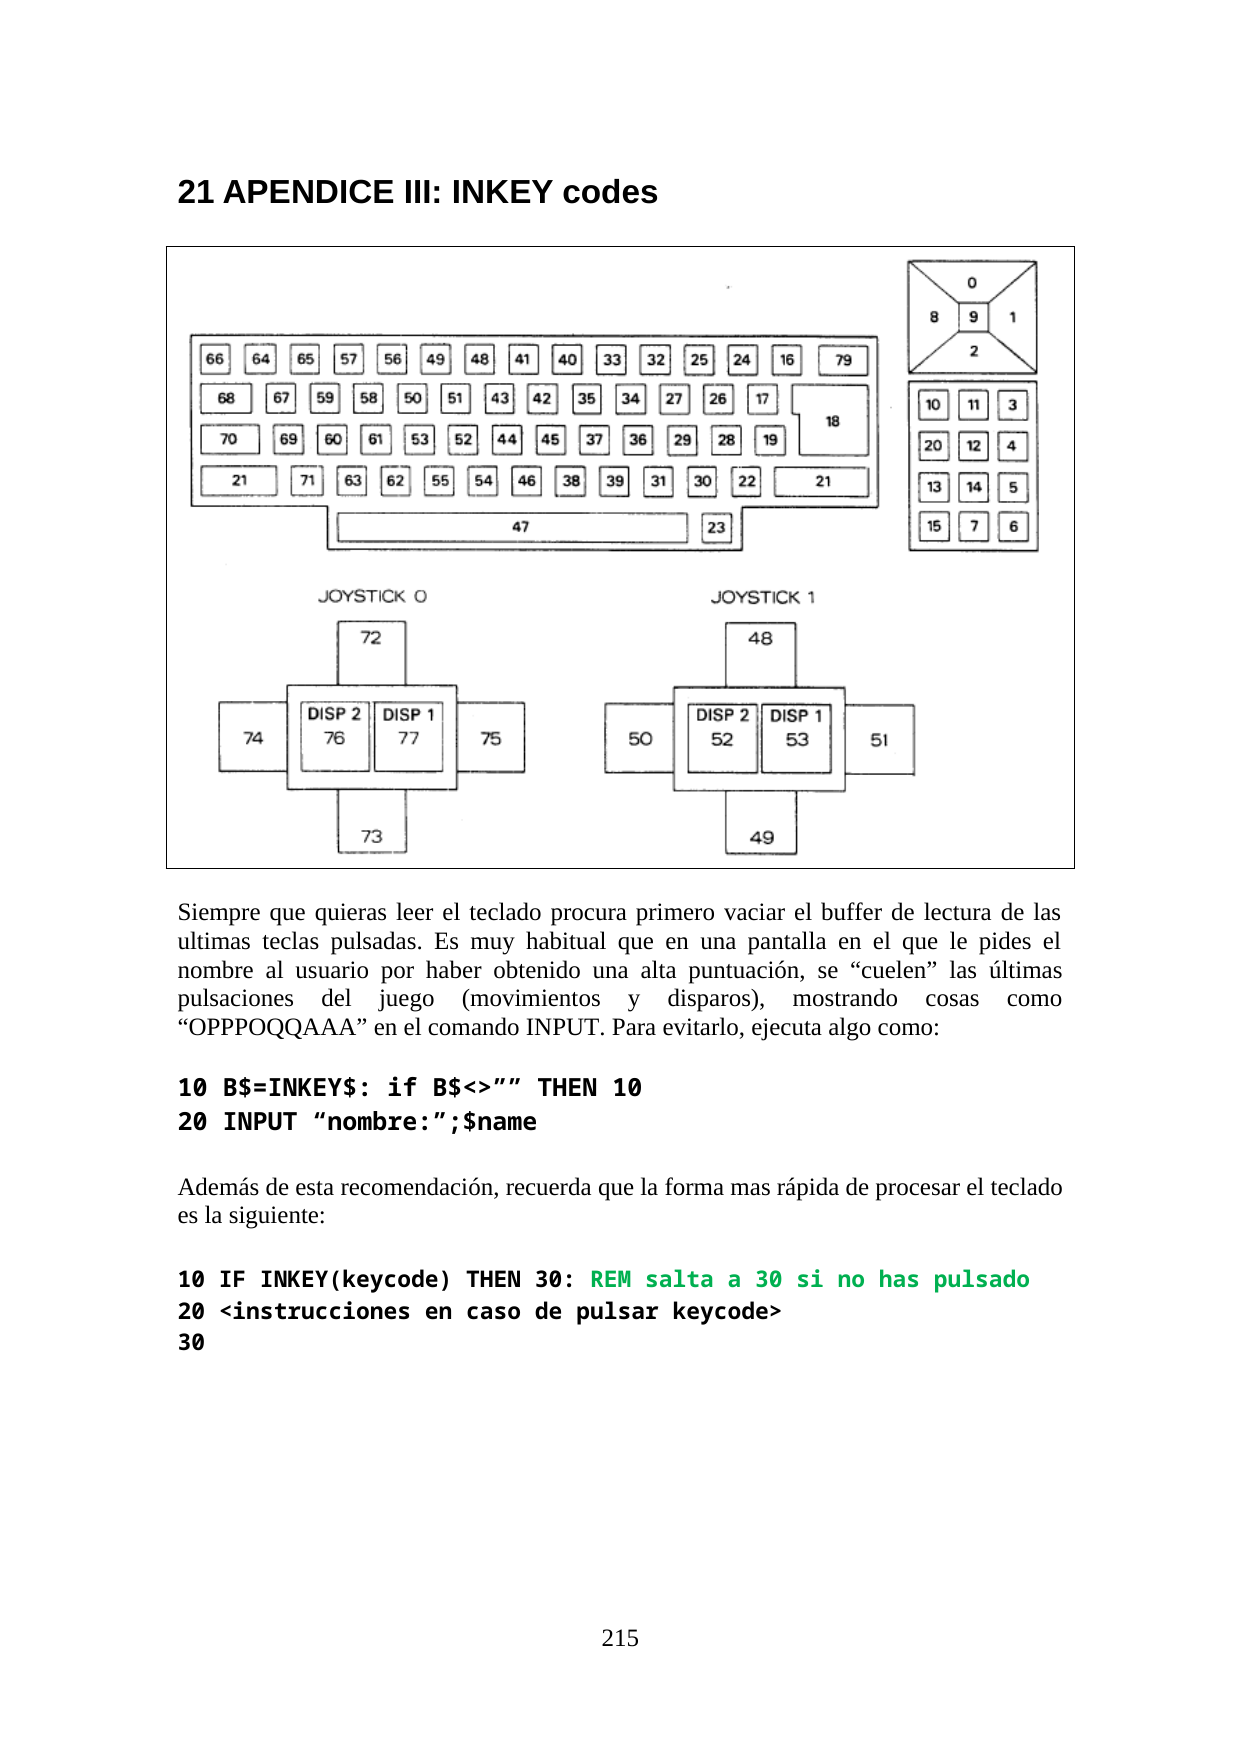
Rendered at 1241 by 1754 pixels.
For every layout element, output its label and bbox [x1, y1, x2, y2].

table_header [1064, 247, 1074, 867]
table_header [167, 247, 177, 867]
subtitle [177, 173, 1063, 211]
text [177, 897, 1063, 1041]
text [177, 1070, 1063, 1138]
picture [177, 247, 1064, 868]
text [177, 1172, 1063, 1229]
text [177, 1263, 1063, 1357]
